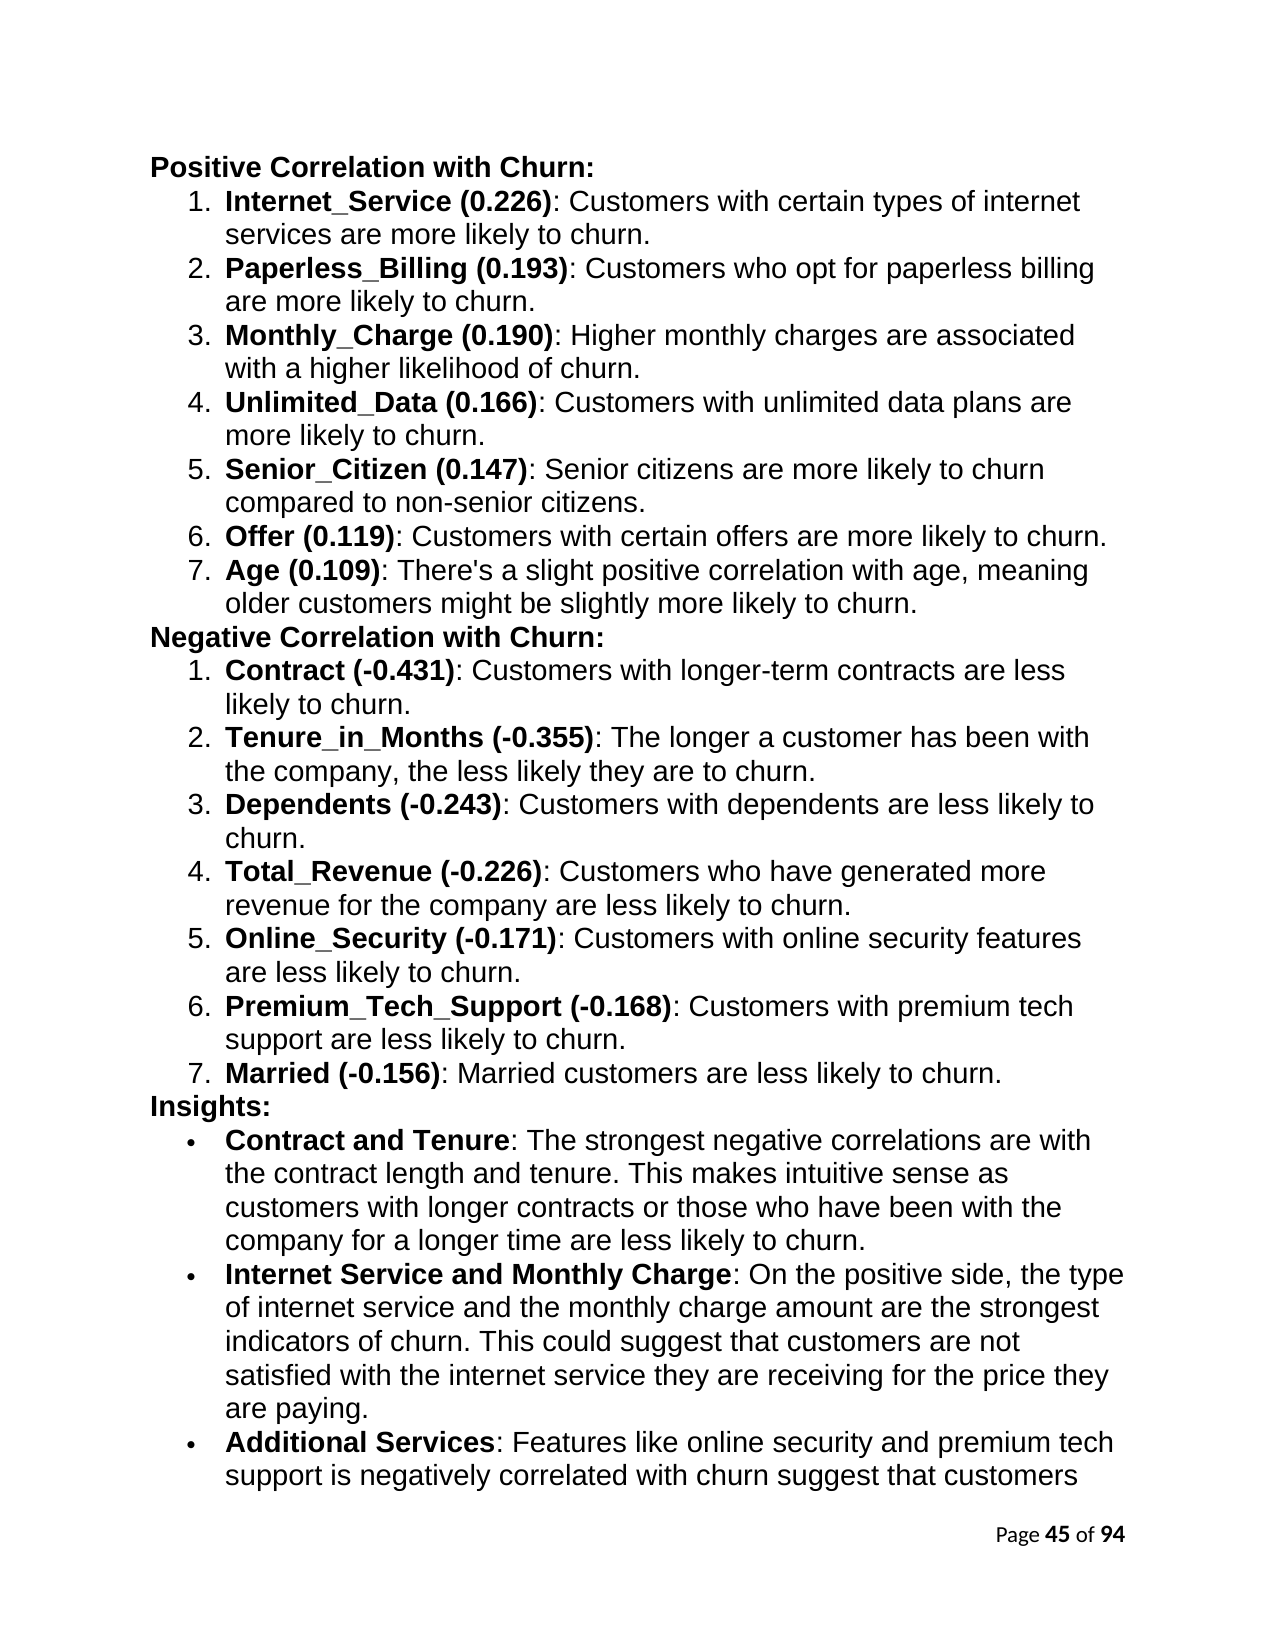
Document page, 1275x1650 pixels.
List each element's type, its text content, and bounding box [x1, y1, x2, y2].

list Online_Security (-0.171): Customers with online security features are less likely to churn. [187, 921, 1125, 988]
text Insights: [150, 1089, 1125, 1123]
list Dependents (-0.243): Customers with dependents are less likely to churn. [187, 787, 1125, 854]
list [187, 1424, 1125, 1492]
list Unlimited_Data (0.166): Customers with unlimited data plans are more likely to churn. [187, 385, 1125, 452]
list Internet Service and Monthly Charge: On the positive side, the type of internet service and the monthly charge amount are the strongest indicators of churn. This could suggest that customers are not satisfied with the internet service they are receiving for the price they are paying. [187, 1257, 1125, 1424]
list Monthly_Charge (0.190): Higher monthly charges are associated with a higher likelihood of churn. [187, 318, 1125, 385]
list Contract (-0.431): Customers with longer-term contracts are less likely to churn. [187, 653, 1125, 720]
list Age (0.109): There's a slight positive correlation with age, meaning older customers might be slightly more likely to churn. [187, 552, 1125, 619]
text Negative Correlation with Churn: [150, 619, 1125, 653]
text Positive Correlation with Churn: [150, 150, 1125, 183]
list Tenure_in_Months (-0.355): The longer a customer has been with the company, the less likely they are to churn. [187, 720, 1125, 787]
list Contract and Tenure: The strongest negative correlations are with the contract length and tenure. This makes intuitive sense as customers with longer contracts or those who have been with the company for a longer time are less likely to churn. [187, 1123, 1125, 1257]
list Total_Revenue (-0.226): Customers who have generated more revenue for the company are less likely to churn. [187, 854, 1125, 921]
list Internet_Service (0.226): Customers with certain types of internet services are more likely to churn. [187, 183, 1125, 251]
list Offer (0.119): Customers with certain offers are more likely to churn. [187, 519, 1125, 552]
list Senior_Citizen (0.147): Senior citizens are more likely to churn compared to non-senior citizens. [187, 452, 1125, 519]
list Paperless_Billing (0.193): Customers who opt for paperless billing are more likely to churn. [187, 251, 1125, 318]
list Married (-0.156): Married customers are less likely to churn. [187, 1056, 1125, 1089]
list Premium_Tech_Support (-0.168): Customers with premium tech support are less likely to churn. [187, 988, 1125, 1056]
